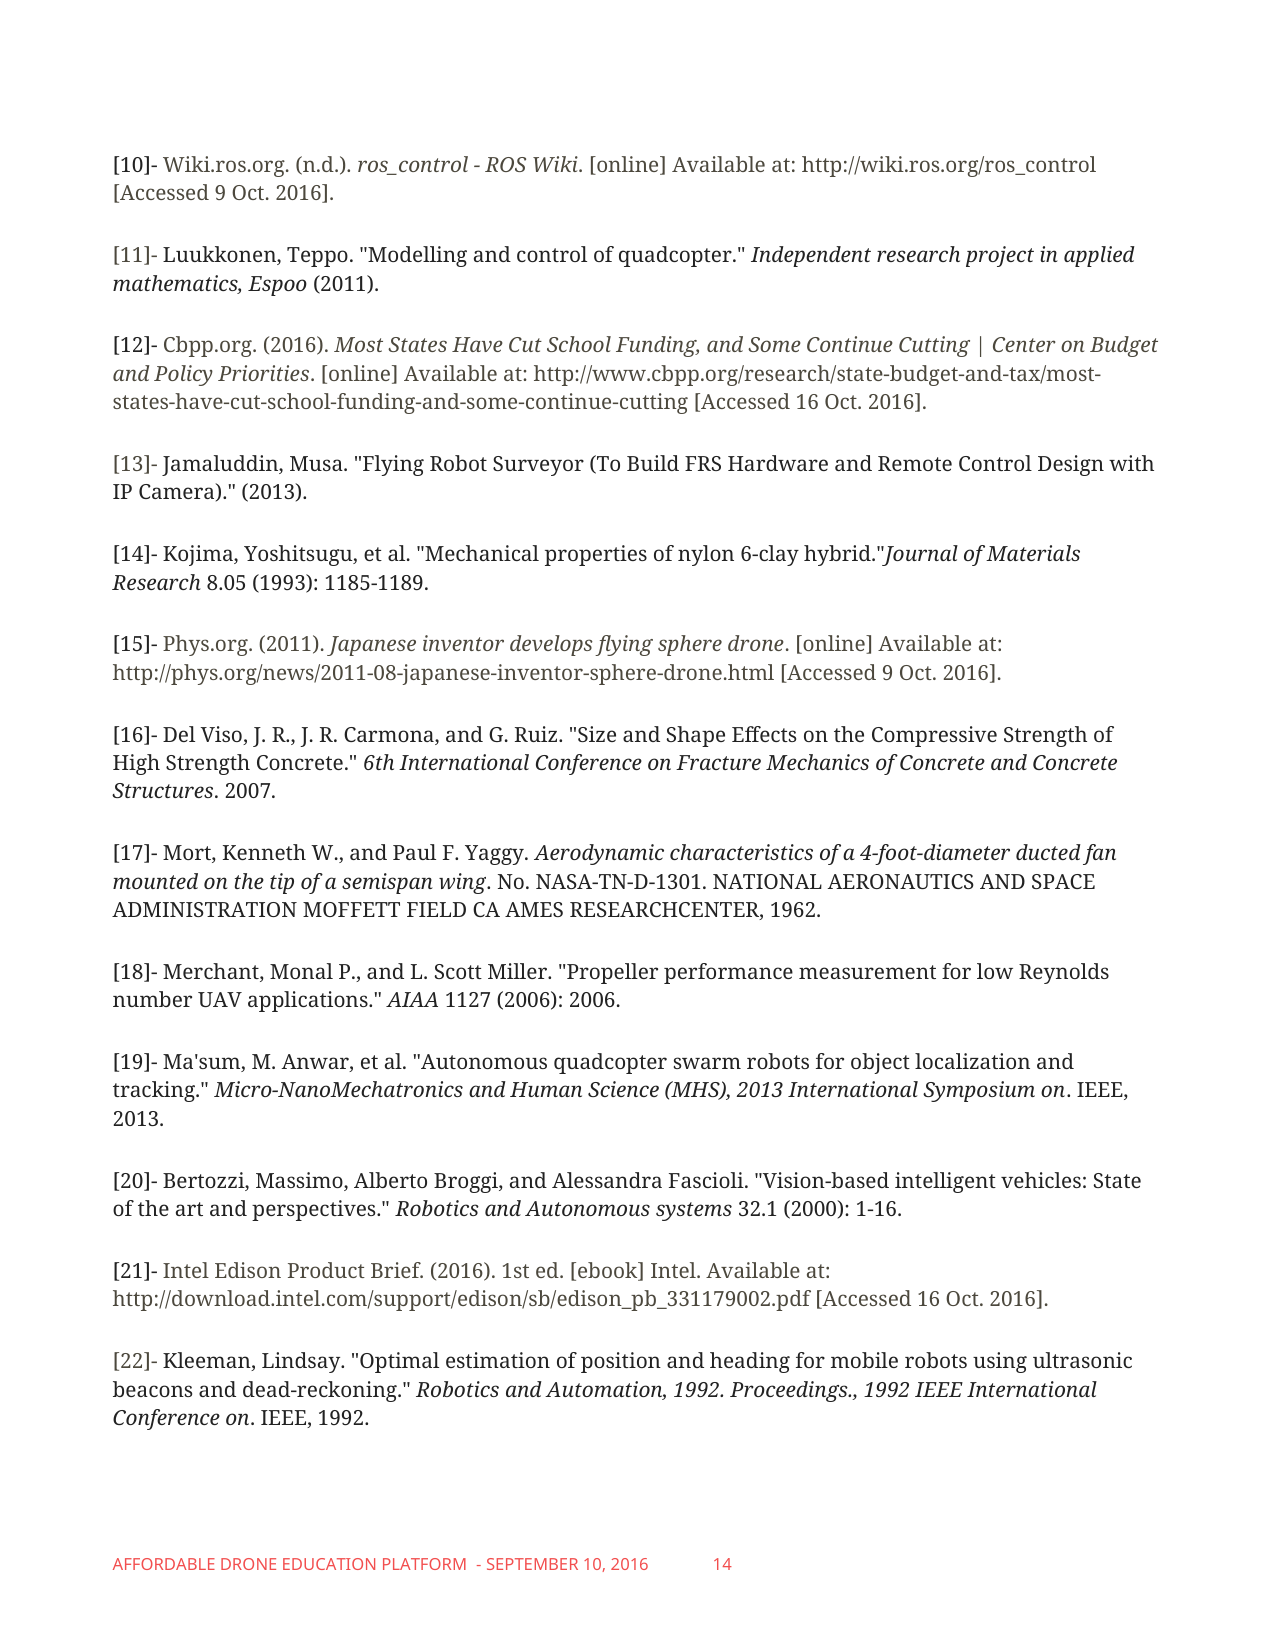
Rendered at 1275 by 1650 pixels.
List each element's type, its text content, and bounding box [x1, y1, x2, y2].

text [18]- Merchant, Monal P., and L. Scott Miller. "Propeller performance measurement for low Reynolds number UAV applications." AIAA 1127 (2006): 2006. [621, 957, 1162, 1014]
text [17]- Mort, Kenneth W., and Paul F. Yaggy. Aerodynamic characteristics of a 4-foot-diameter ducted fan mounted on the tip of a semispan wing. No. NASA-TN-D-1301. NATIONAL AERONAUTICS AND SPACE ADMINISTRATION MOFFETT FIELD CA AMES RESEARCHCENTER, 1962. [822, 838, 1162, 924]
text [19]- Ma'sum, M. Anwar, et al. "Autonomous quadcopter swarm robots for object localization and tracking." Micro-NanoMechatronics and Human Science (MHS), 2013 International Symposium on. IEEE, 2013. [164, 1047, 1162, 1132]
text [13]- Jamaluddin, Musa. "Flying Robot Surveyor (To Build FRS Hardware and Remote Control Design with IP Camera)." (2013). [112, 449, 1162, 506]
text [16]- Del Viso, J. R., J. R. Carmona, and G. Ruiz. "Size and Shape Effects on the Compressive Strength of High Strength Concrete." 6th International Conference on Fracture Mechanics of Concrete and Concrete Structures. 2007. [276, 720, 1162, 805]
text [14]- Kojima, Yoshitsugu, et al. "Mechanical properties of nylon 6-clay hybrid."Journal of Materials Research 8.05 (1993): 1185-1189. [429, 539, 1162, 596]
text [11]- Luukkonen, Teppo. "Modelling and control of quadcopter." Independent research project in applied mathematics, Espoo (2011). [379, 240, 1162, 297]
text [20]- Bertozzi, Massimo, Alberto Broggi, and Alessandra Fascioli. "Vision-based intelligent vehicles: State of the art and perspectives." Robotics and Autonomous systems 32.1 (2000): 1-16. [902, 1166, 1162, 1223]
text [15]- Phys.org. (2011). Japanese inventor develops flying sphere drone. [online] Available at: http://phys.org/news/2011-08-japanese-inventor-sphere-drone.html [Accessed 9 Oct. 2016]. [112, 629, 1162, 686]
text [10]- Wiki.ros.org. (n.d.). ros_control - ROS Wiki. [online] Available at: http://wiki.ros.org/ros_control [Accessed 9 Oct. 2016]. [112, 150, 1162, 207]
text [21]- Intel Edison Product Brief. (2016). 1st ed. [ebook] Intel. Available at: http://download.intel.com/support/edison/sb/edison_pb_331179002.pdf [Accessed 16 Oct. 2016]. [112, 1256, 1162, 1313]
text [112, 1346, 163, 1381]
text [22]- Kleeman, Lindsay. "Optimal estimation of position and heading for mobile robots using ultrasonic beacons and dead-reckoning." Robotics and Automation, 1992. Proceedings., 1992 IEEE International Conference on. IEEE, 1992. [369, 1346, 1162, 1432]
text [12]- Cbpp.org. (2016). Most States Have Cut School Funding, and Some Continue Cutting | Center on Budget and Policy Priorities. [online] Available at: http://www.cbpp.org/research/state-budget-and-tax/most-states-have-cut-school-funding-and-some-continue-cutting [Accessed 16 Oct. 2016]. [112, 330, 1162, 416]
